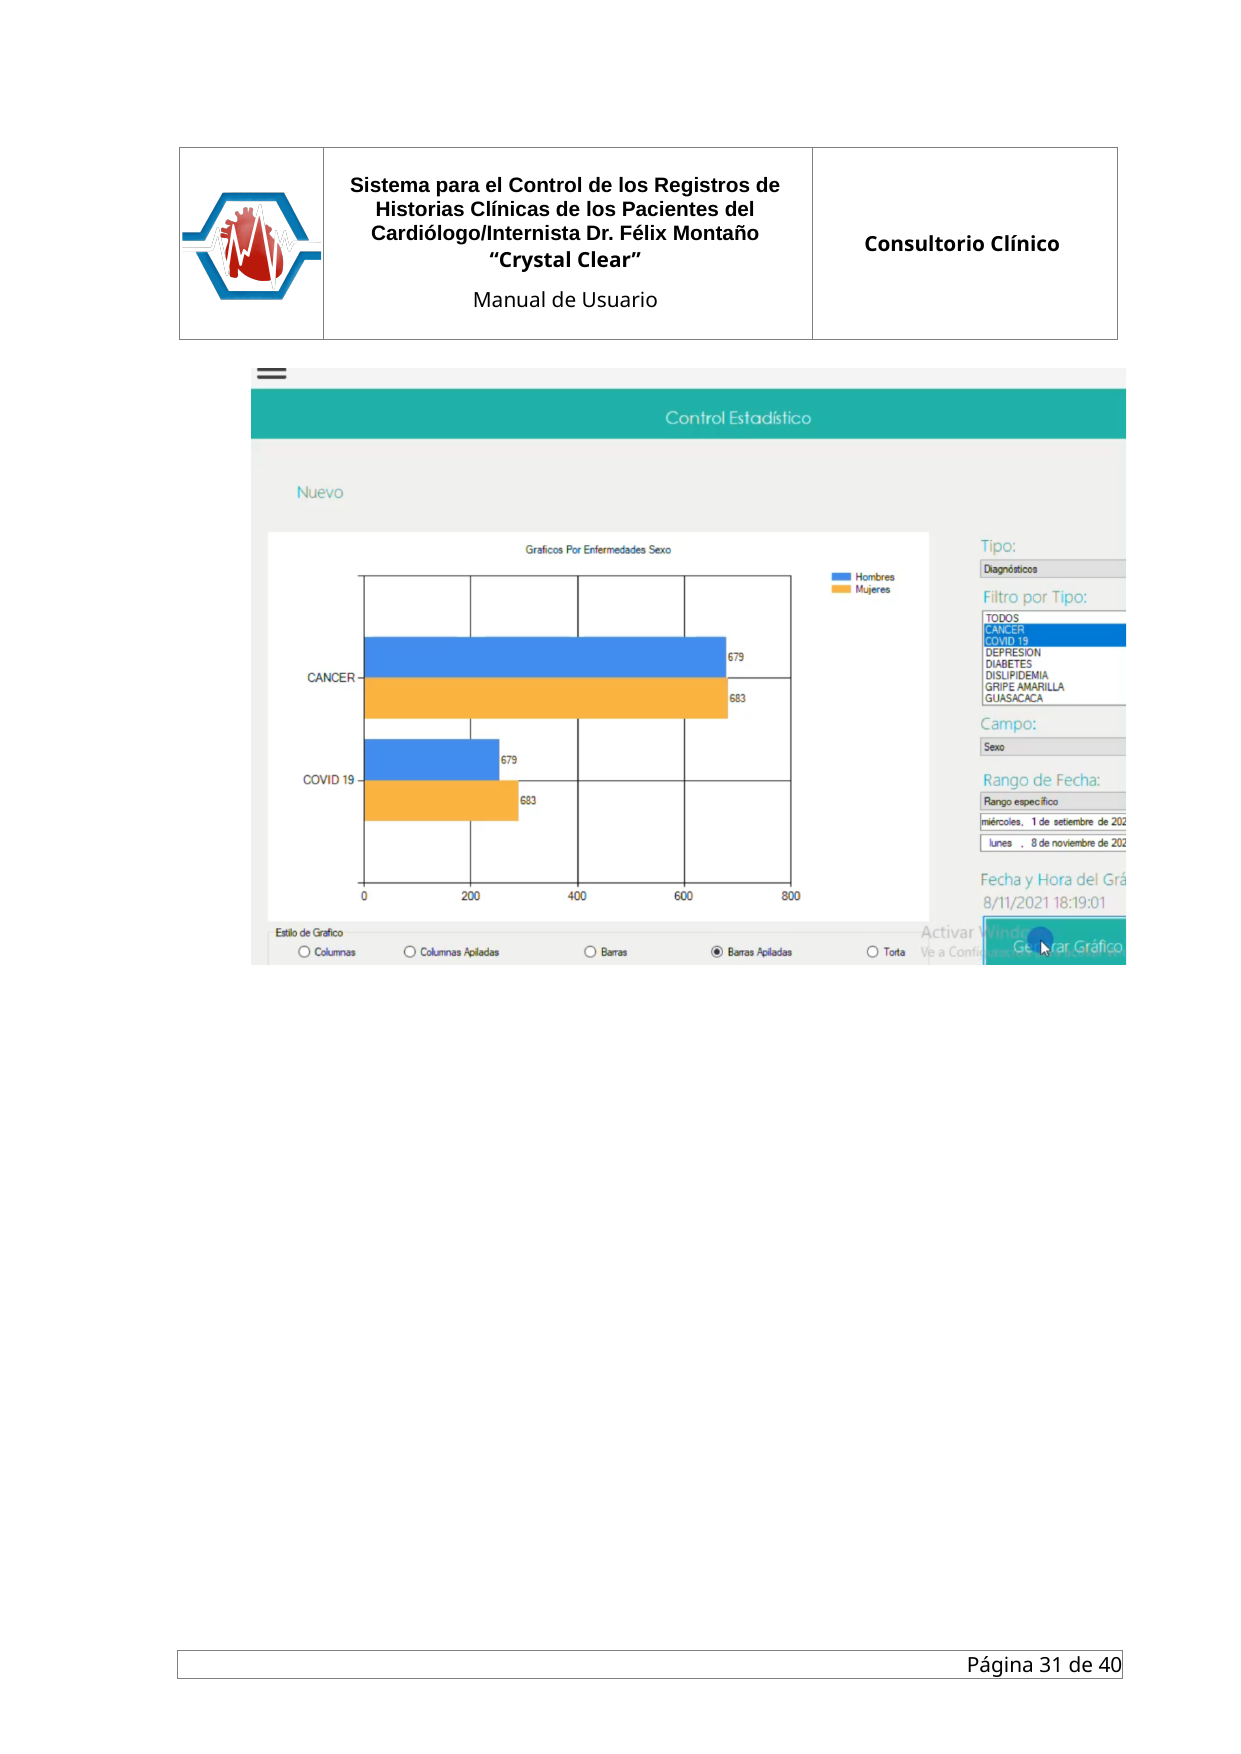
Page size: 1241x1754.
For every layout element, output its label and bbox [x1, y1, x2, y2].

picture [251, 368, 1127, 965]
picture [182, 173, 322, 313]
